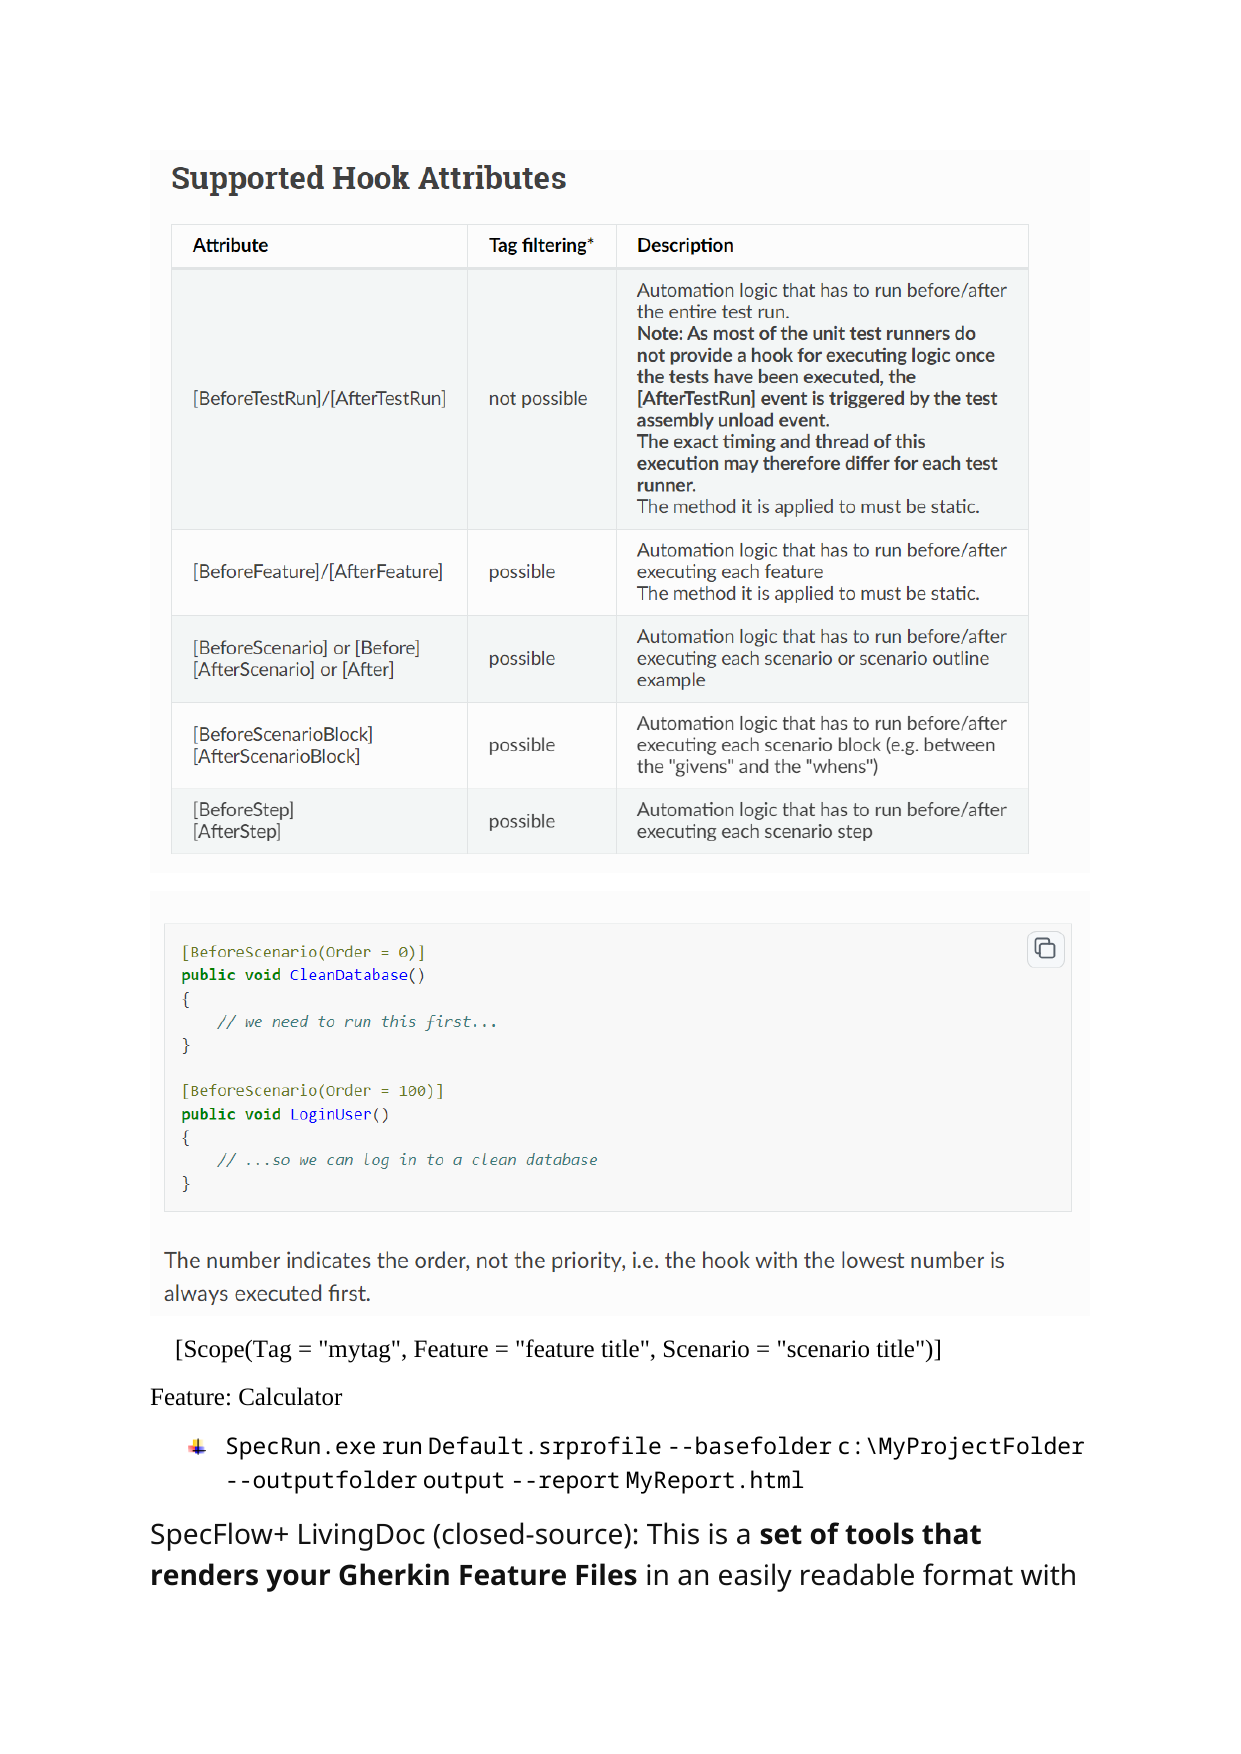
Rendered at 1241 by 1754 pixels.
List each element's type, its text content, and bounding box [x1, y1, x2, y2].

text [Scope(Tag = "mytag", Feature = "feature title", Scenario = "scenario title")] [150, 1334, 1090, 1363]
picture [188, 1437, 206, 1455]
picture [150, 150, 1091, 873]
text Feature: Calculator [150, 1382, 1090, 1411]
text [150, 1514, 1090, 1594]
picture [150, 891, 1091, 1316]
list SpecRun.exe run Default.srprofile --basefolder c:\MyProjectFolder --outputfolder output --report MyReport.html [187, 1430, 1090, 1495]
